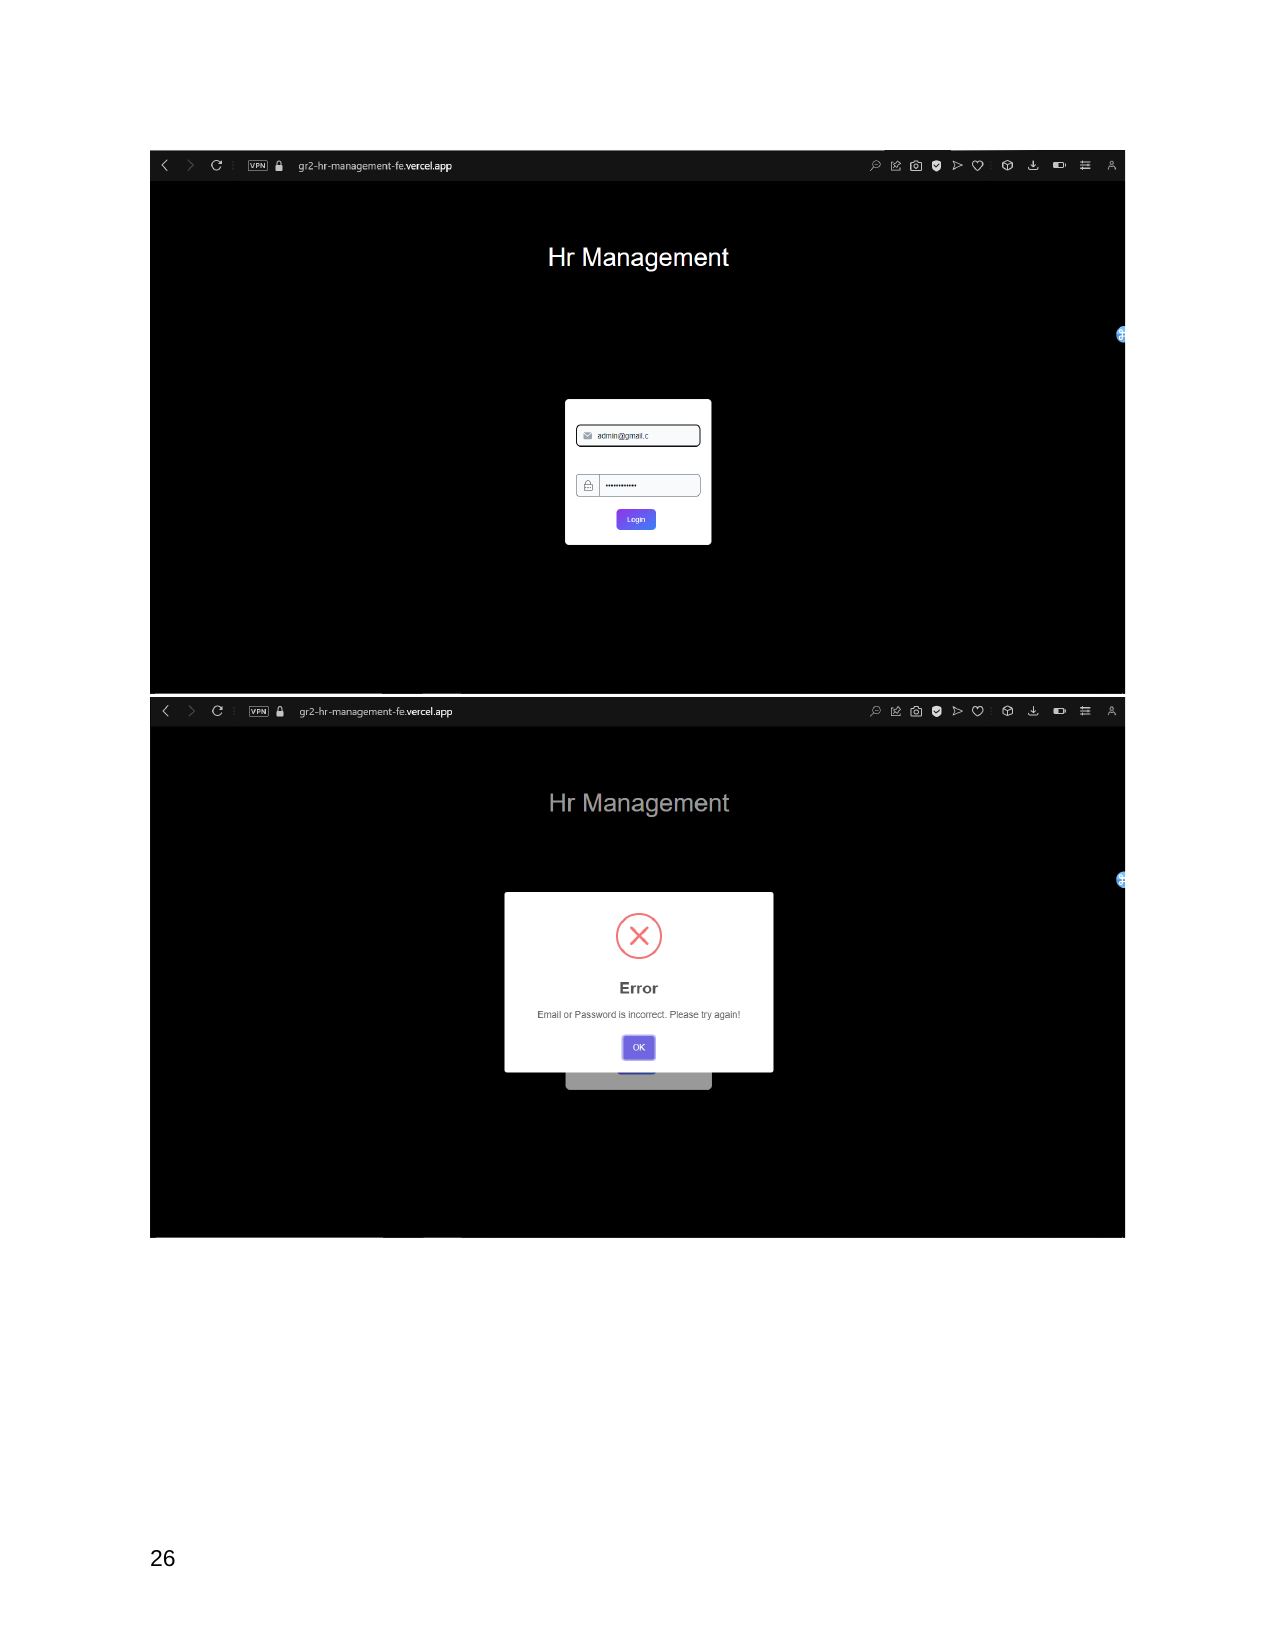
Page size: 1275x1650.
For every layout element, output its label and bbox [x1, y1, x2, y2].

picture [150, 150, 1125, 694]
picture [150, 697, 1125, 1238]
